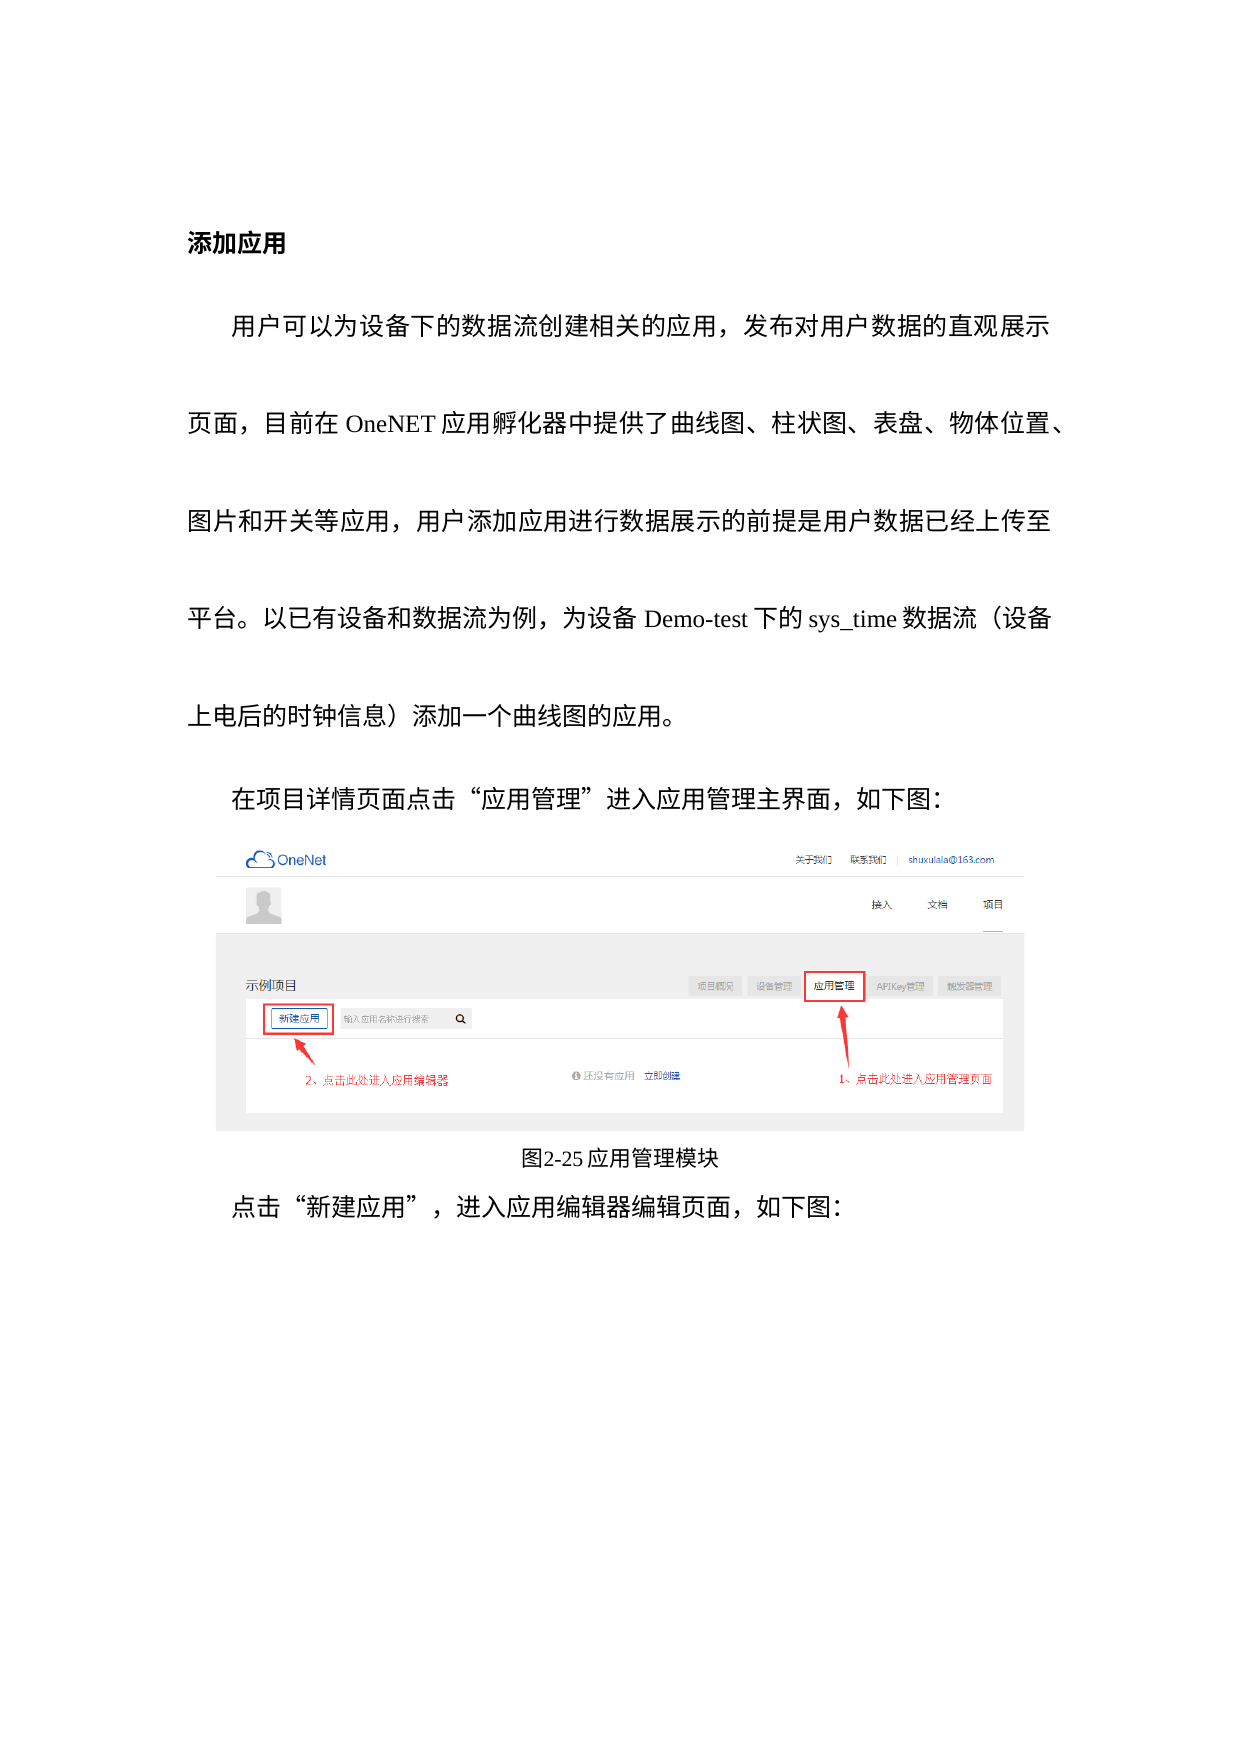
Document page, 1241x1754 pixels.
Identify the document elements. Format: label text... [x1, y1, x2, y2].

text 用户可以为设备下的数据流创建相关的应用，发布对用户数据的直观展示页面，目前在OneNET应用孵化器中提供了曲线图、柱状图、表盘、物体位置、图片和开关等应用，用户添加应用进行数据展示的前提是用户数据已经上传至平台。以已有设备和数据流为例，为设备Demo-test下的sys_time数据流（设备上电后的时钟信息）添加一个曲线图的应用。 [187, 292, 1053, 747]
text 图2-25应用管理模块 [187, 1141, 1053, 1173]
text 点击“新建应用”，进入应用编辑器编辑页面，如下图： [187, 1173, 1053, 1238]
picture [215, 848, 1025, 1131]
text 在项目详情页面点击“应用管理”进入应用管理主界面，如下图： [187, 765, 1053, 830]
text 添加应用 [187, 209, 1053, 274]
